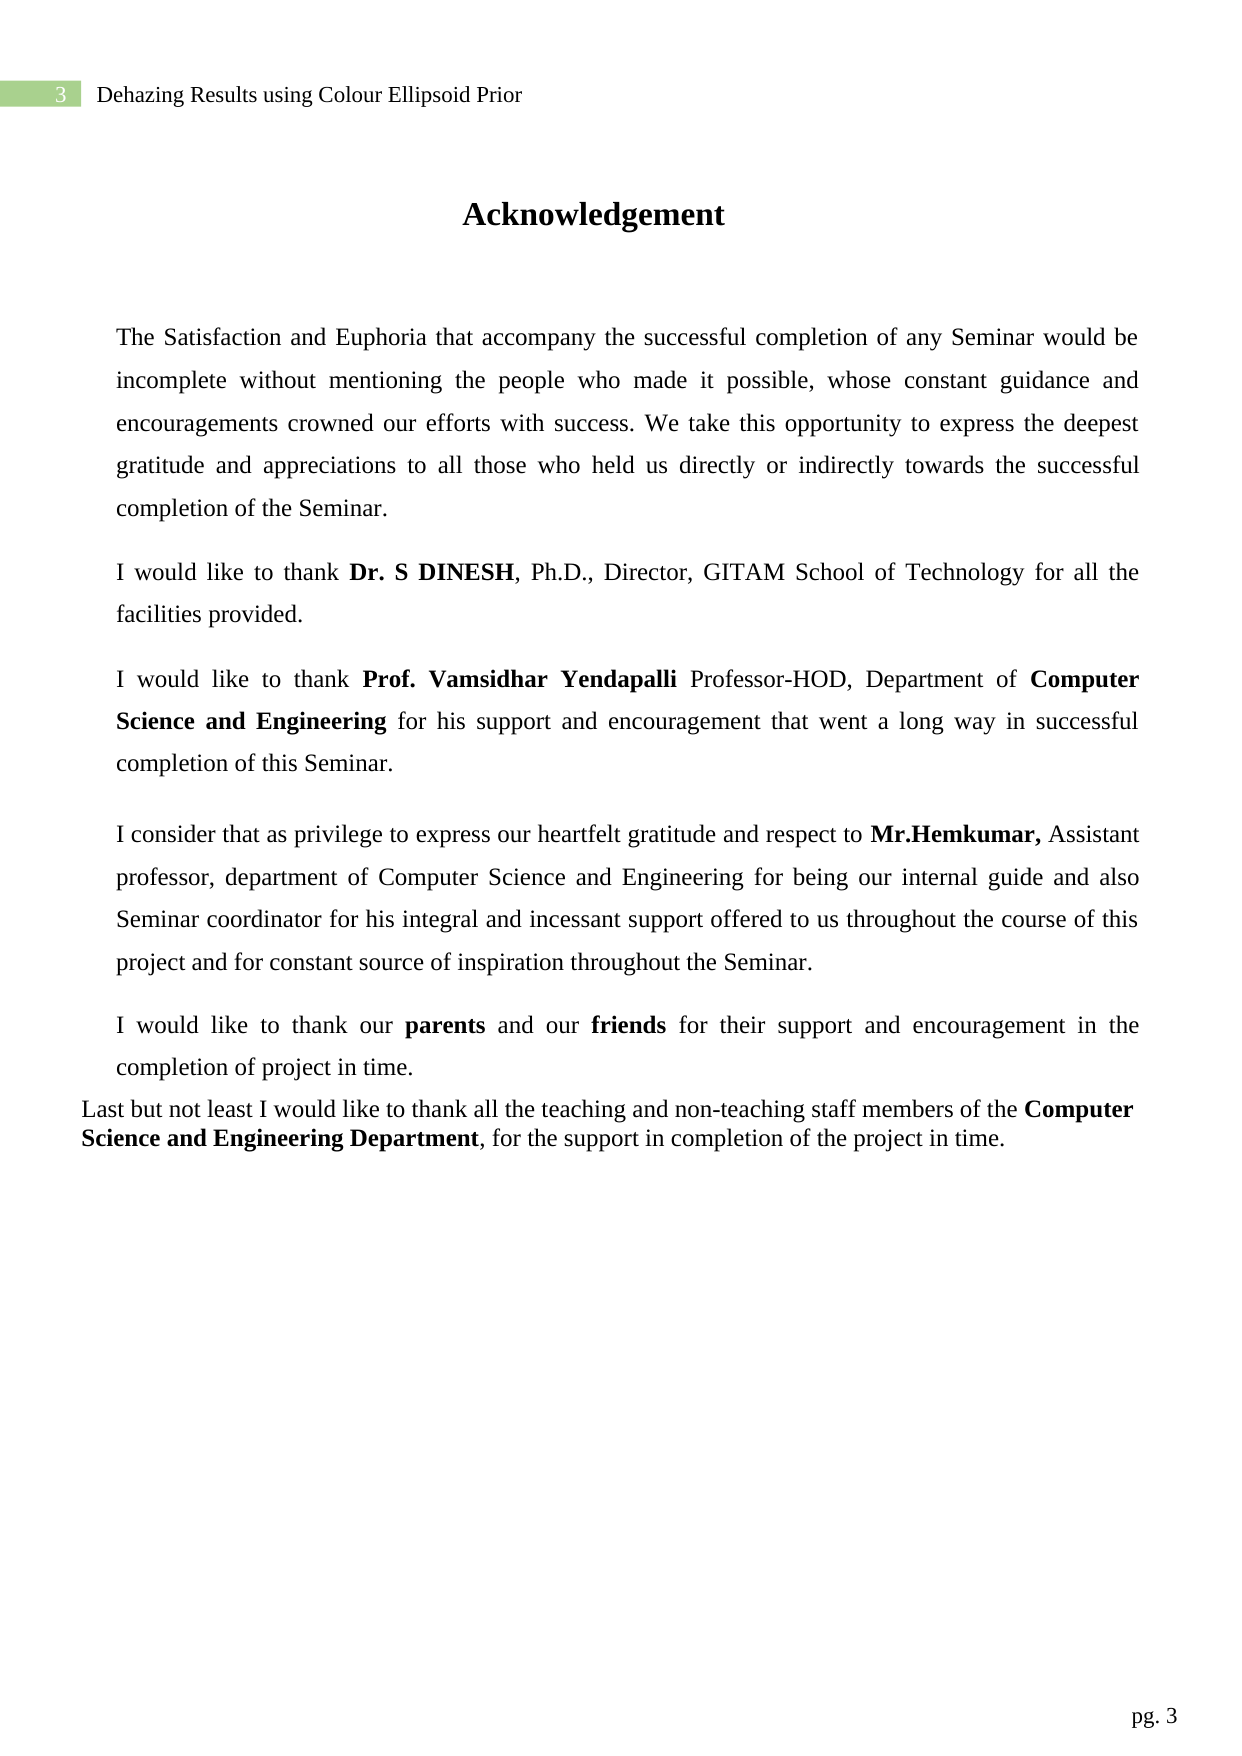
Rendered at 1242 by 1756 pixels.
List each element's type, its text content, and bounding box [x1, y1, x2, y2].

text I would like to thank Dr. S DINESH, Ph.D., Director, GITAM School of Technology for all the facilities provided. [116, 557, 1139, 628]
text I would like to thank our parents and our friends for their support and encouragement in the completion of project in time. [116, 1011, 1139, 1081]
text I would like to thank Prof. Vamsidhar Yendapalli Professor-HOD, Department of Computer Science and Engineering for his support and encouragement that went a long way in successful completion of this Seminar. [116, 664, 1139, 777]
text I consider that as privilege to express our heartfelt gratitude and respect to Mr.Hemkumar, Assistant professor, department of Computer Science and Engineering for being our internal guide and also Seminar coordinator for his integral and incessant support offered to us throughout the course of this project and for constant source of inspiration throughout the Seminar. [116, 819, 1139, 975]
text Last but not least I would like to thank all the teaching and non-teaching staff members of the Computer Science and Engineering Department, for the support in completion of the project in time. [81, 1094, 1177, 1151]
text The Satisfaction and Euphoria that accompany the successful completion of any Seminar would be incomplete without mentioning the people who made it possible, whose constant guidance and encouragements crowned our efforts with success. We take this opportunity to express the deepest gratitude and appreciations to all those who held us directly or indirectly towards the successful completion of the Seminar. [116, 322, 1139, 522]
text Acknowledgement [254, 194, 1016, 233]
